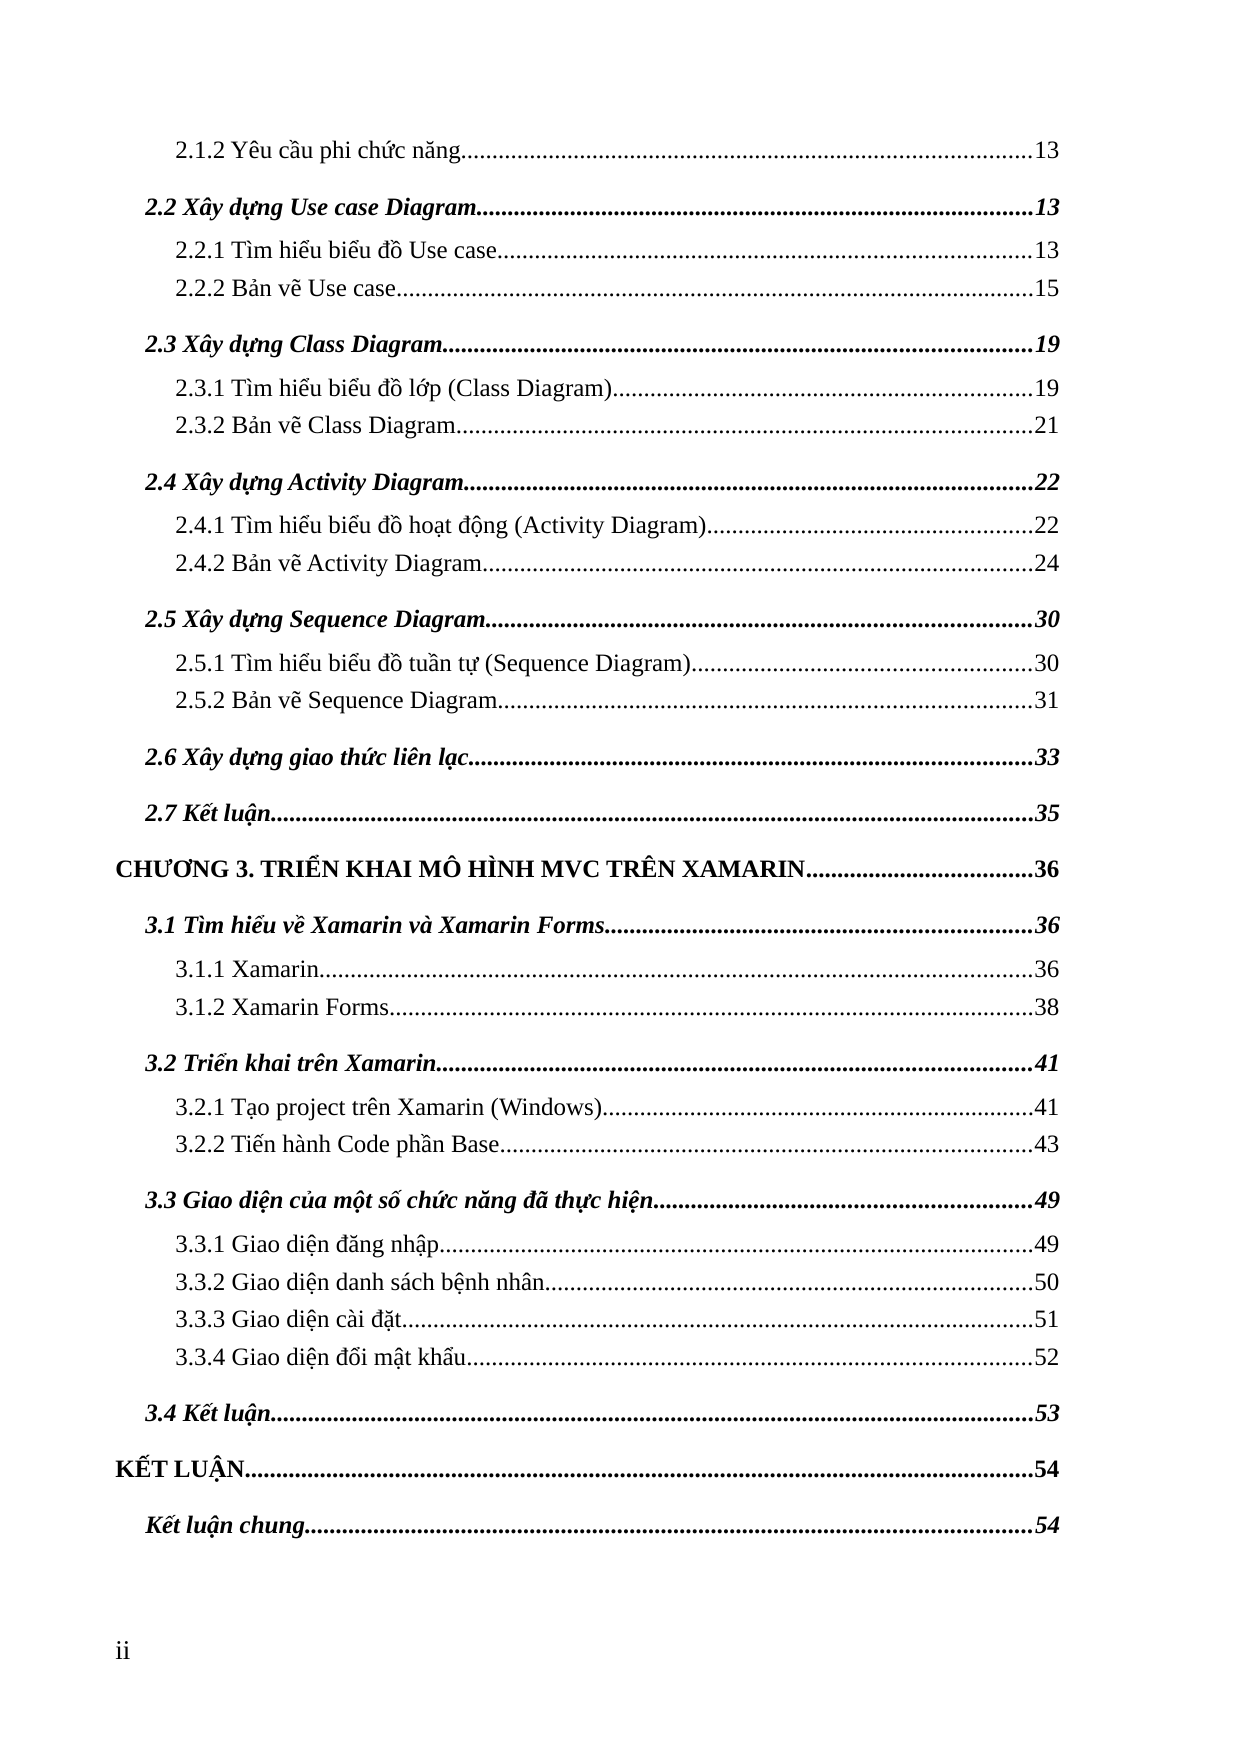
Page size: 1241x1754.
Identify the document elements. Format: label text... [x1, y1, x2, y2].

text 3.3.4 Giao diện đổi mật khẩu 52 [175, 1337, 1063, 1375]
text 2.4.1 Tìm hiểu biểu đồ hoạt động (Activity Diagram) 22 [175, 506, 1063, 544]
text 2.4 Xây dựng Activity Diagram 22 [145, 462, 1063, 500]
text CHƯƠNG 3. TRIỂN KHAI MÔ HÌNH MVC TRÊN XAMARIN 36 [115, 850, 1063, 887]
text 2.2.1 Tìm hiểu biểu đồ Use case 13 [175, 231, 1063, 269]
text 2.2 Xây dựng Use case Diagram 13 [145, 187, 1063, 225]
text Kết luận chung 54 [145, 1506, 1063, 1544]
text 3.1.1 Xamarin 36 [175, 950, 1063, 987]
text 3.3 Giao diện của một số chức năng đã thực hiện 49 [145, 1181, 1063, 1219]
text 3.1.2 Xamarin Forms 38 [175, 987, 1063, 1025]
text 3.3.2 Giao diện danh sách bệnh nhân 50 [175, 1262, 1063, 1300]
text 3.1 Tìm hiểu về Xamarin và Xamarin Forms 36 [145, 906, 1063, 944]
text 2.3.2 Bản vẽ Class Diagram 21 [175, 406, 1063, 444]
text 3.2.2 Tiến hành Code phần Base 43 [175, 1125, 1063, 1162]
text 2.7 Kết luận 35 [145, 794, 1063, 831]
text 2.5.2 Bản vẽ Sequence Diagram 31 [175, 681, 1063, 719]
text 3.2.1 Tạo project trên Xamarin (Windows) 41 [175, 1087, 1063, 1125]
text 3.4 Kết luận 53 [145, 1394, 1063, 1431]
text 3.3.3 Giao diện cài đặt 51 [175, 1300, 1063, 1337]
text 3.2 Triển khai trên Xamarin 41 [145, 1044, 1063, 1081]
text 2.2.2 Bản vẽ Use case 15 [175, 269, 1063, 306]
text 2.6 Xây dựng giao thức liên lạc 33 [145, 737, 1063, 775]
text 2.1.2 Yêu cầu phi chức năng 13 [175, 131, 1063, 169]
text 2.3.1 Tìm hiểu biểu đồ lớp (Class Diagram) 19 [175, 369, 1063, 406]
text 2.4.2 Bản vẽ Activity Diagram 24 [175, 544, 1063, 581]
text 2.5 Xây dựng Sequence Diagram 30 [145, 600, 1063, 637]
text 2.5.1 Tìm hiểu biểu đồ tuần tự (Sequence Diagram) 30 [175, 644, 1063, 681]
text 2.3 Xây dựng Class Diagram 19 [145, 325, 1063, 362]
text 3.3.1 Giao diện đăng nhập 49 [175, 1225, 1063, 1262]
text KẾT LUẬN 54 [115, 1450, 1063, 1487]
